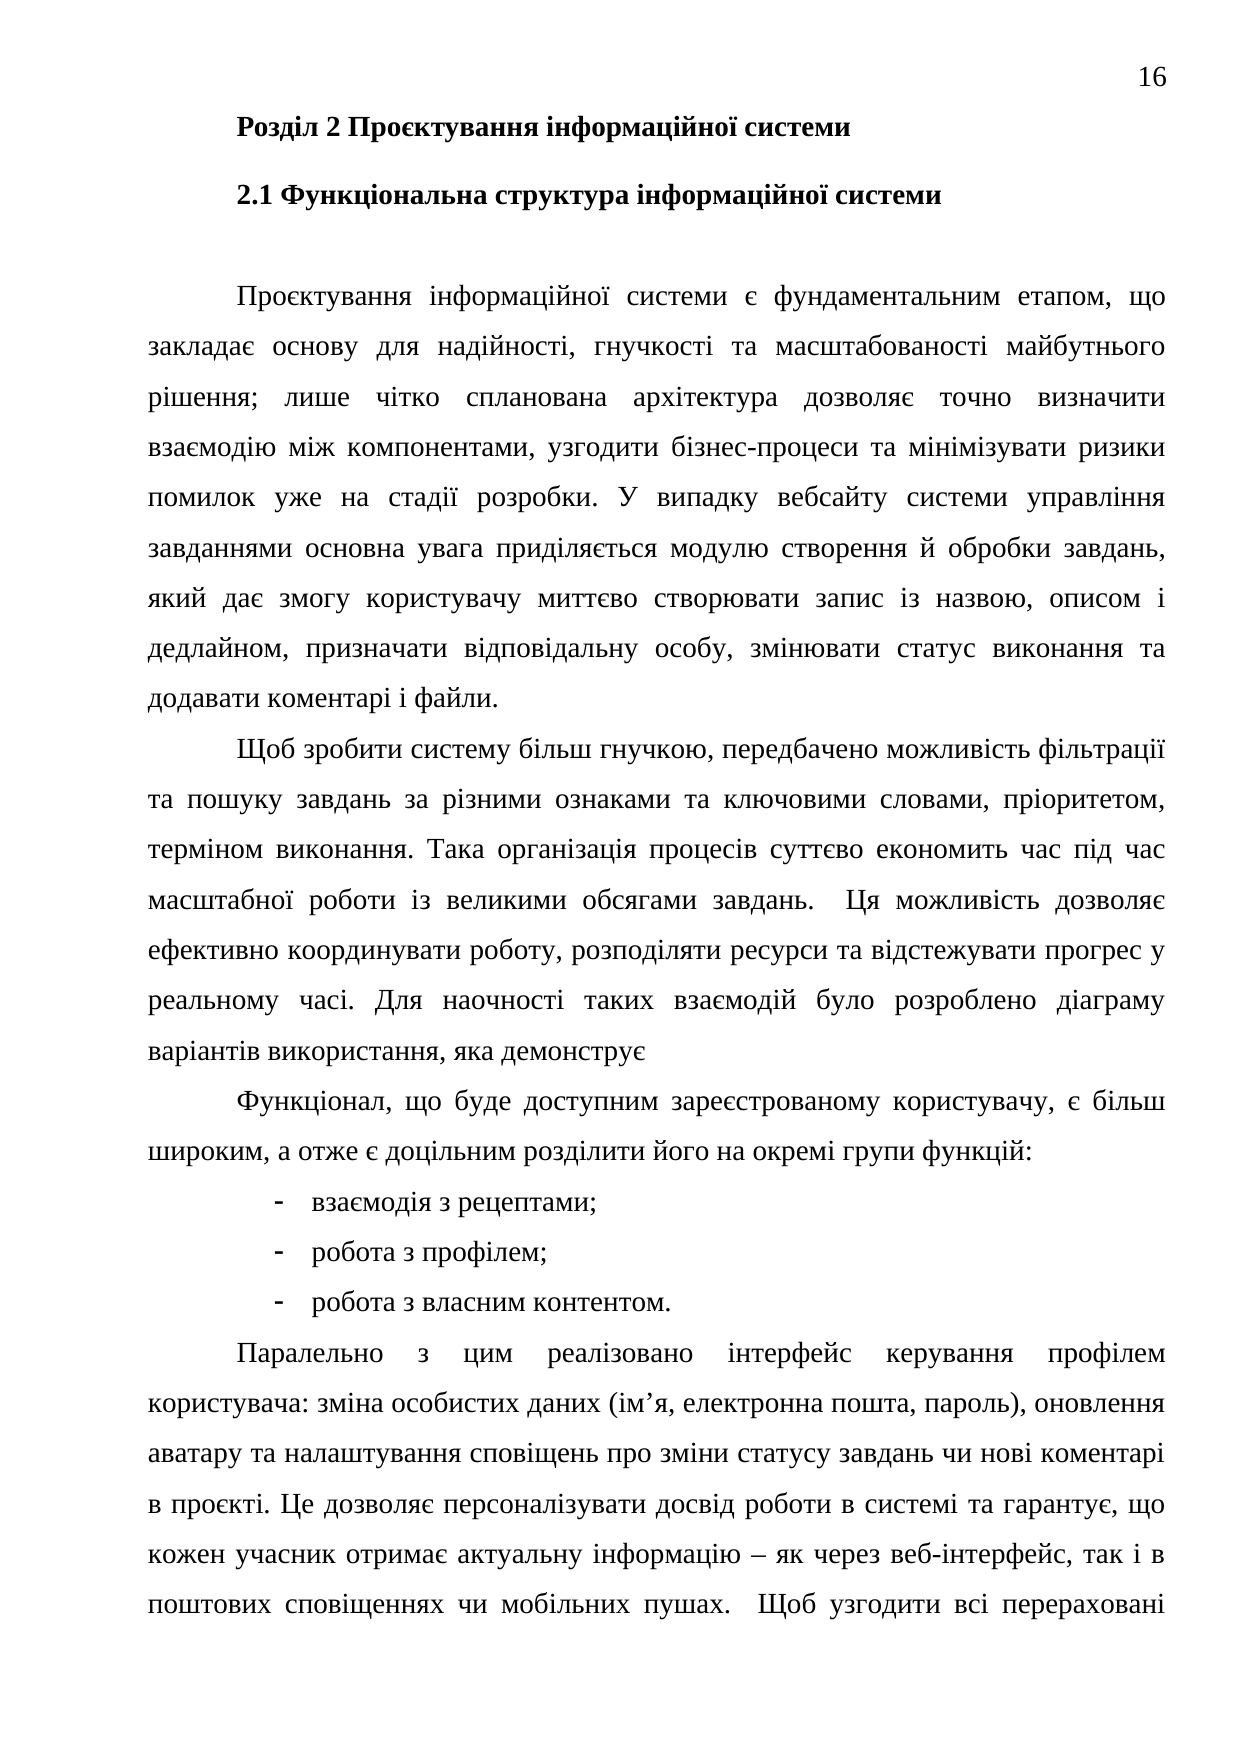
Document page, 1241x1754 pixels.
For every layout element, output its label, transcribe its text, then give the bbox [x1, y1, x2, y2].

text робота з профілем; [274, 1234, 1167, 1268]
text робота з власним контентом. [274, 1284, 1167, 1318]
text Проєктування інформаційної системи є фундаментальним етапом, що закладає основу для надійності, гнучкості та масштабованості майбутнього рішення; лише чітко спланована архітектура дозволяє точно визначити взаємодію між компонентами, узгодити бізнес-процеси та мінімізувати ризики помилок уже на стадії розробки. У випадку вебсайту системи управління завданнями основна увага приділяється модулю створення й обробки завдань, який дає змогу користувачу миттєво створювати запис із назвою, описом і дедлайном, призначати відповідальну особу, змінювати статус виконання та додавати коментарі і файли. [148, 278, 1167, 714]
text взаємодія з рецептами; [274, 1184, 1167, 1217]
text 2.1 Функціональна структура інформаційної системи [148, 177, 1167, 211]
subtitle Розділ 2 Проєктування інформаційної системи [148, 109, 1167, 143]
text Функціонал, що буде доступним зареєстрованому користувачу, є більш широким, а отже є доцільним розділити його на окремі групи функцій: [148, 1083, 1167, 1167]
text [148, 1335, 1167, 1620]
text Щоб зробити систему більш гнучкою, передбачено можливість фільтрації та пошуку завдань за різними ознаками та ключовими словами, пріоритетом, терміном виконання. Така організація процесів суттєво економить час під час масштабної роботи із великими обсягами завдань. Ця можливість дозволяє ефективно координувати роботу, розподіляти ресурси та відстежувати прогрес у реальному часі. Для наочності таких взаємодій було розроблено діаграму варіантів використання, яка демонструє [148, 731, 1167, 1066]
